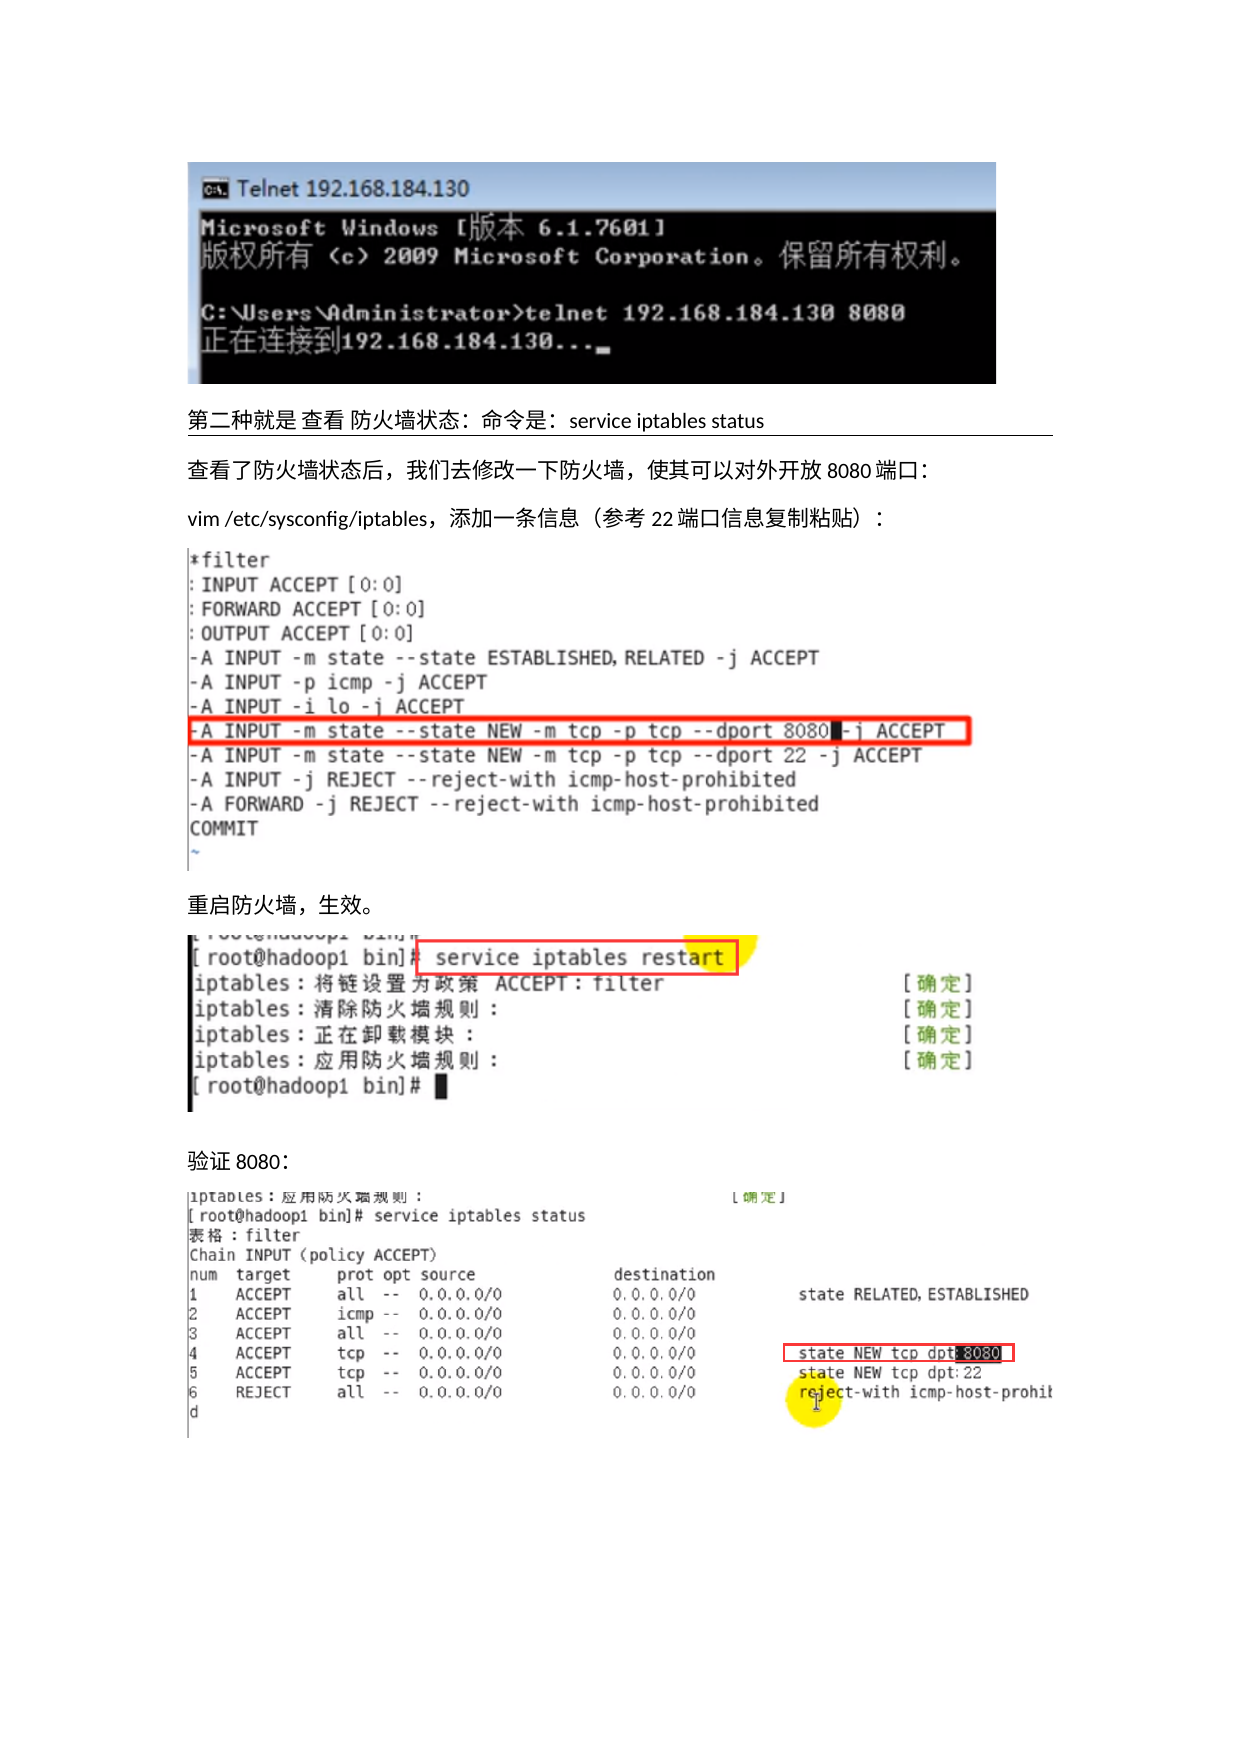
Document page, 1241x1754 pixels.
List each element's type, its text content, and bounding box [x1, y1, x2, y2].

text vim /etc/sysconfig/iptables，添加一条信息（参考 22端口信息复制粘贴）： [187, 501, 1053, 533]
picture [187, 935, 1053, 1112]
text 重启防火墙，生效。 [187, 887, 1053, 920]
text 查看了防火墙状态后，我们去修改一下防火墙，使其可以对外开放 8080端口： [187, 452, 1053, 485]
text 验证8080： [187, 1144, 1053, 1176]
text 第二种就是 查看 防火墙状态：命令是：service iptables status [187, 403, 1053, 436]
picture [187, 548, 1053, 871]
picture [187, 162, 997, 384]
picture [187, 1192, 1053, 1438]
